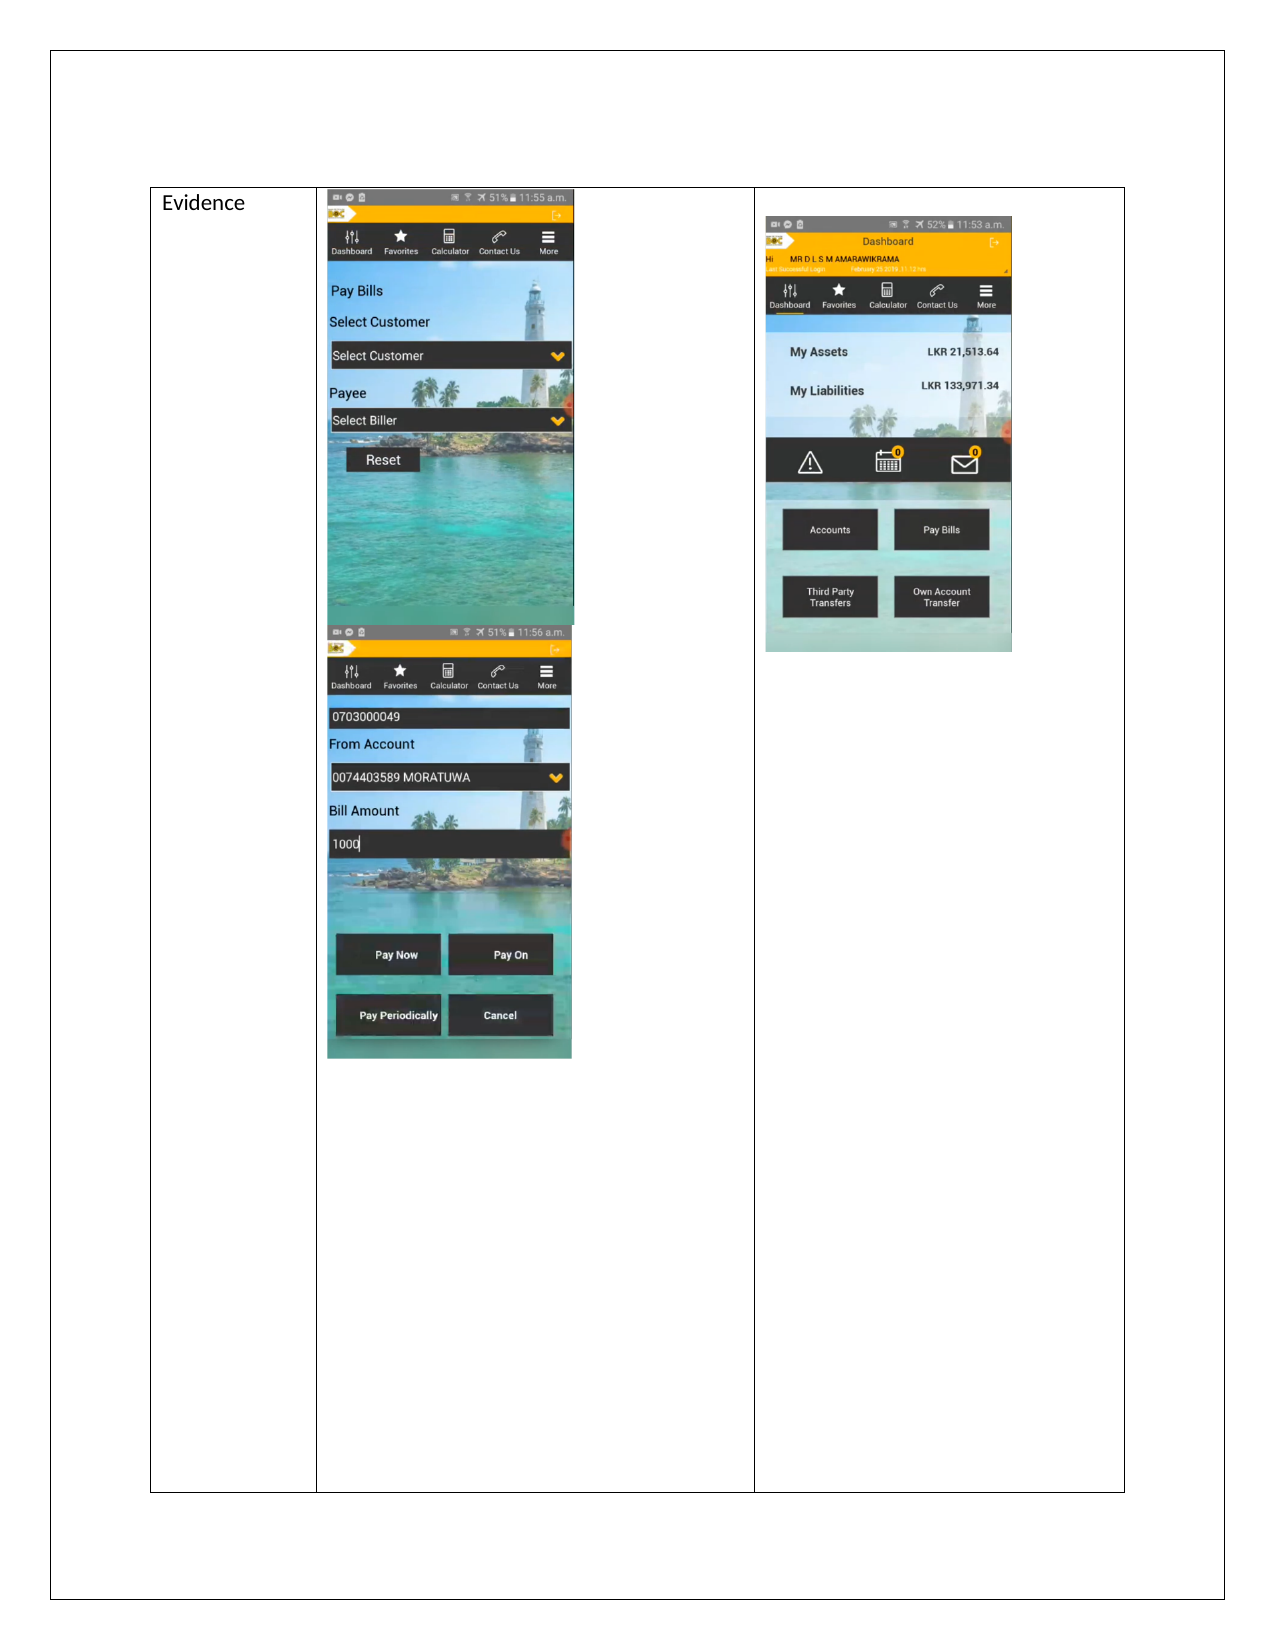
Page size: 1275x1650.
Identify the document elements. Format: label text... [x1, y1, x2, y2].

picture [327, 188, 575, 1059]
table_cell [755, 188, 1124, 1492]
picture [765, 216, 1012, 652]
table_cell Evidence [151, 188, 316, 1492]
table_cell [317, 188, 754, 1492]
